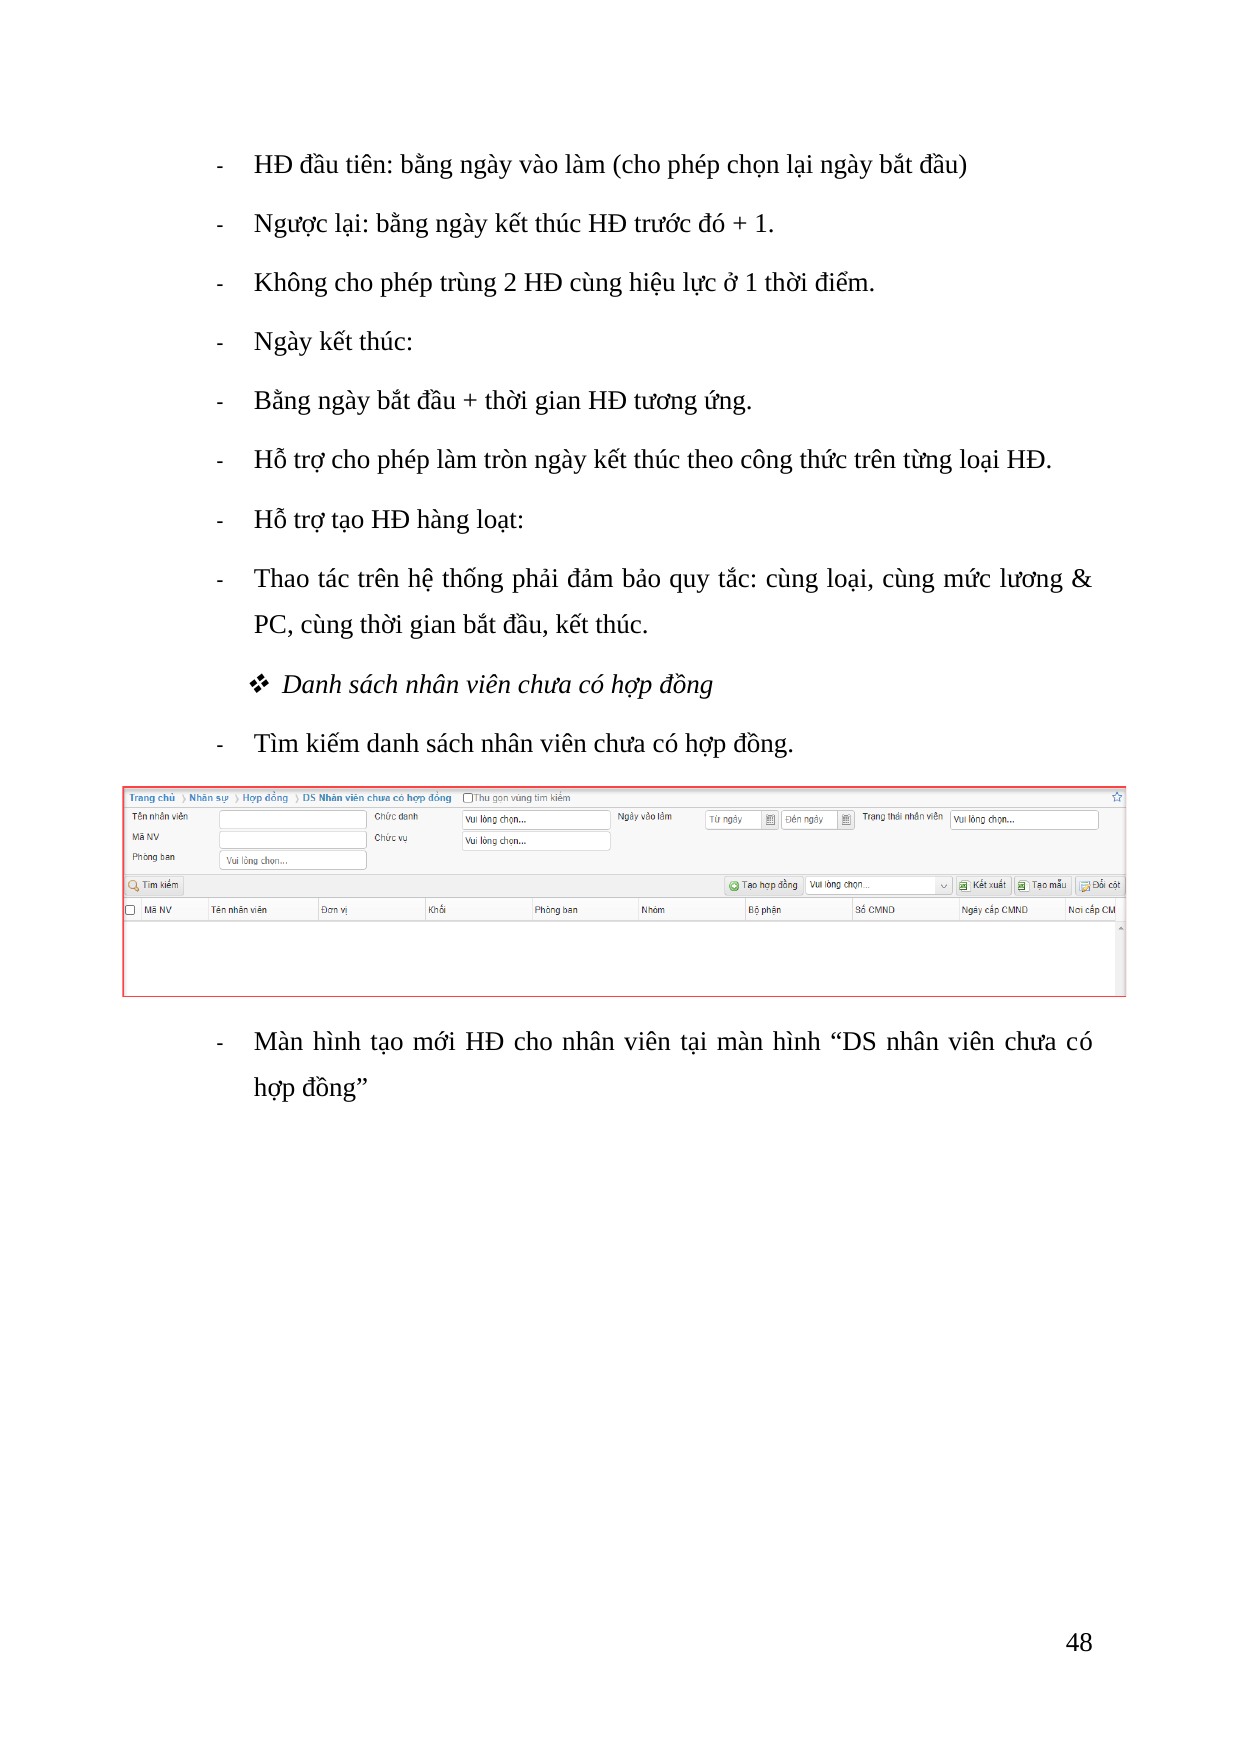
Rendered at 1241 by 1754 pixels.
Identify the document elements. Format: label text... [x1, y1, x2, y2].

list Tìm kiếm danh sách nhân viên chưa có hợp đồng. [216, 727, 1092, 758]
list HĐ đầu tiên: bằng ngày vào làm (cho phép chọn lại ngày bắt đầu) [216, 148, 1092, 179]
list Bằng ngày bắt đầu + thời gian HĐ tương ứng. [216, 384, 1092, 416]
list Màn hình tạo mới HĐ cho nhân viên tại màn hình “DS nhân viên chưa có hợp đồng” [216, 1024, 1092, 1102]
list Hỗ trợ tạo HĐ hàng loạt: [216, 503, 1092, 534]
list Ngược lại: bằng ngày kết thúc HĐ trước đó + 1. [216, 207, 1092, 238]
list Thao tác trên hệ thống phải đảm bảo quy tắc: cùng loại, cùng mức lương & PC, cùng thời gian bắt đầu, kết thúc. [216, 562, 1092, 640]
list Danh sách nhân viên chưa có hợp đồng [244, 668, 1092, 699]
list Hỗ trợ cho phép làm tròn ngày kết thúc theo công thức trên từng loại HĐ. [216, 443, 1092, 475]
list Ngày kết thúc: [216, 325, 1092, 356]
picture [122, 786, 1127, 997]
list Không cho phép trùng 2 HĐ cùng hiệu lực ở 1 thời điểm. [216, 266, 1092, 297]
